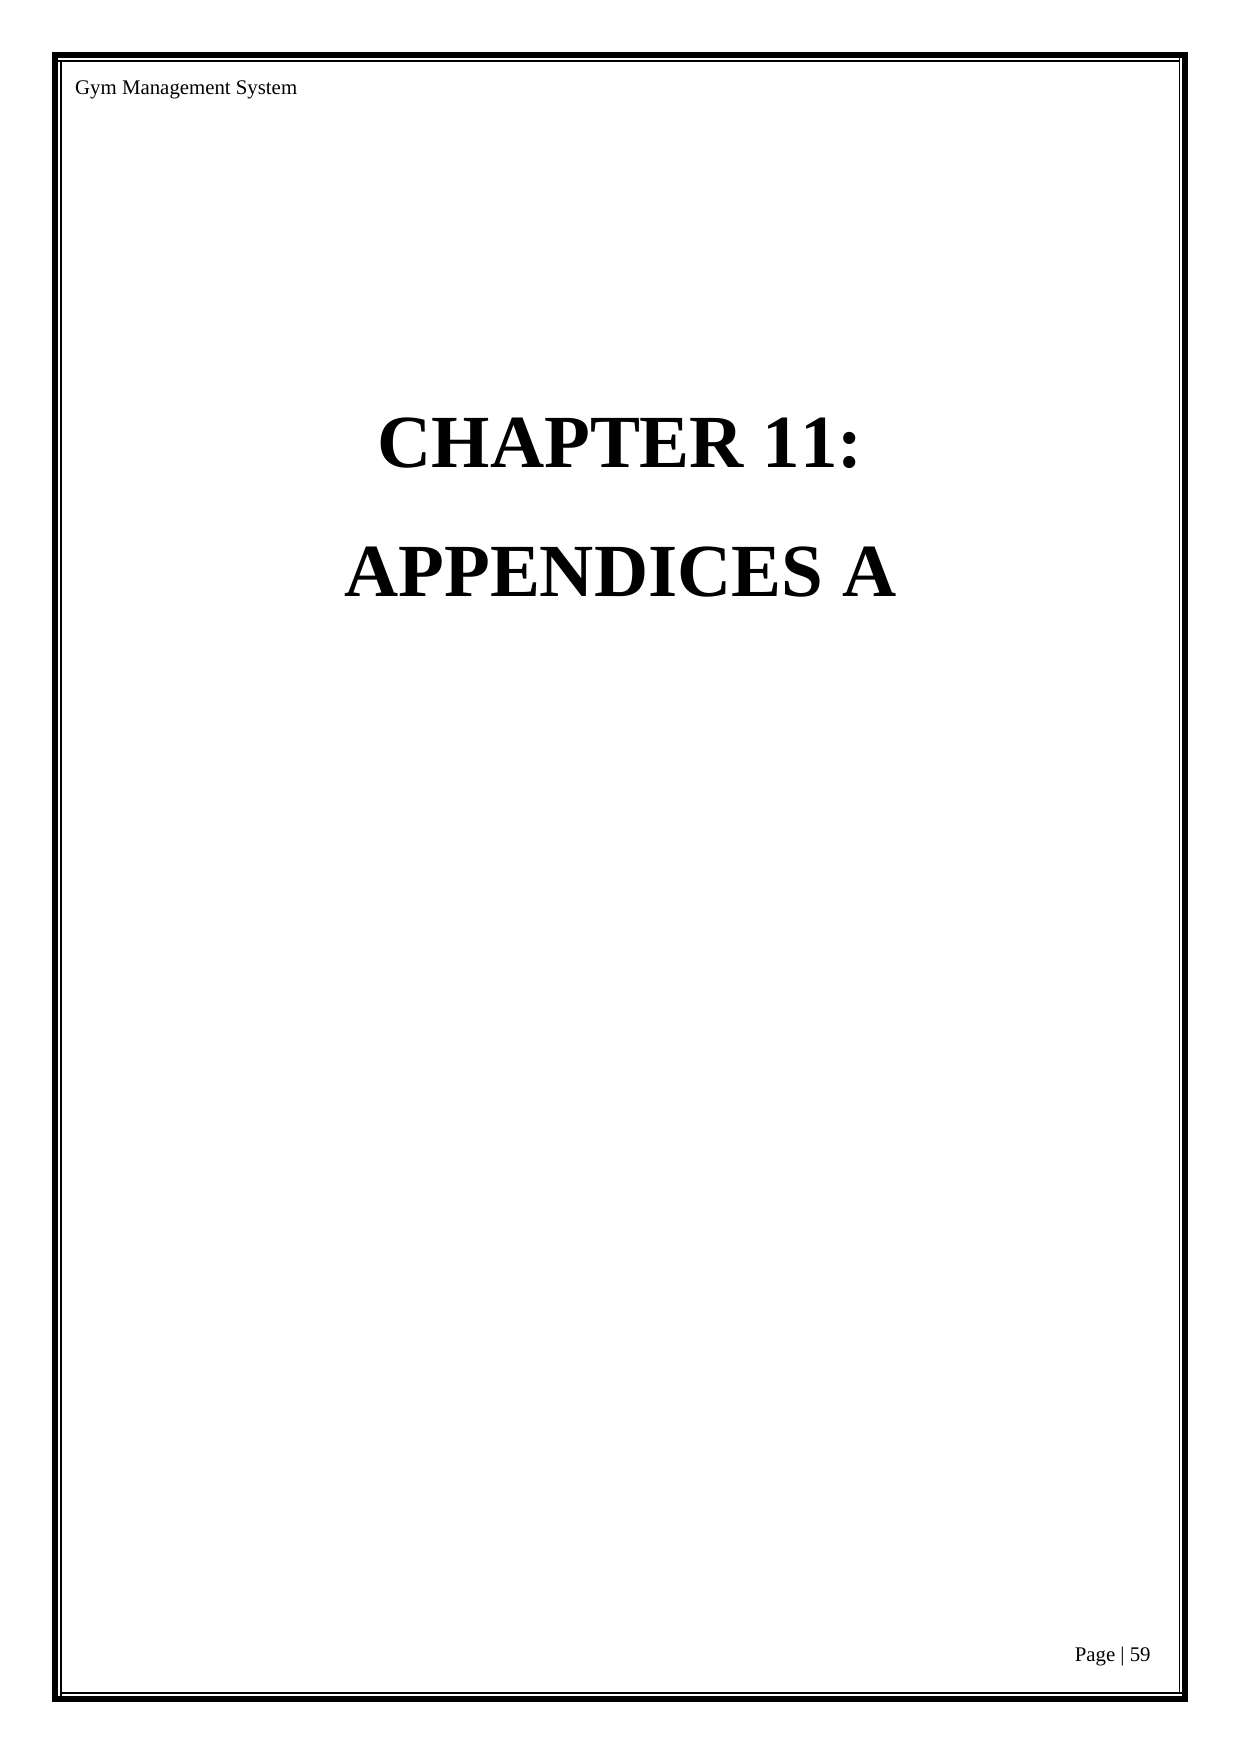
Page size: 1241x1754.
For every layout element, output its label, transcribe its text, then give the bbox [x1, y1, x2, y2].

text APPENDICES A [75, 527, 1165, 613]
text CHAPTER 11: [75, 397, 1165, 483]
